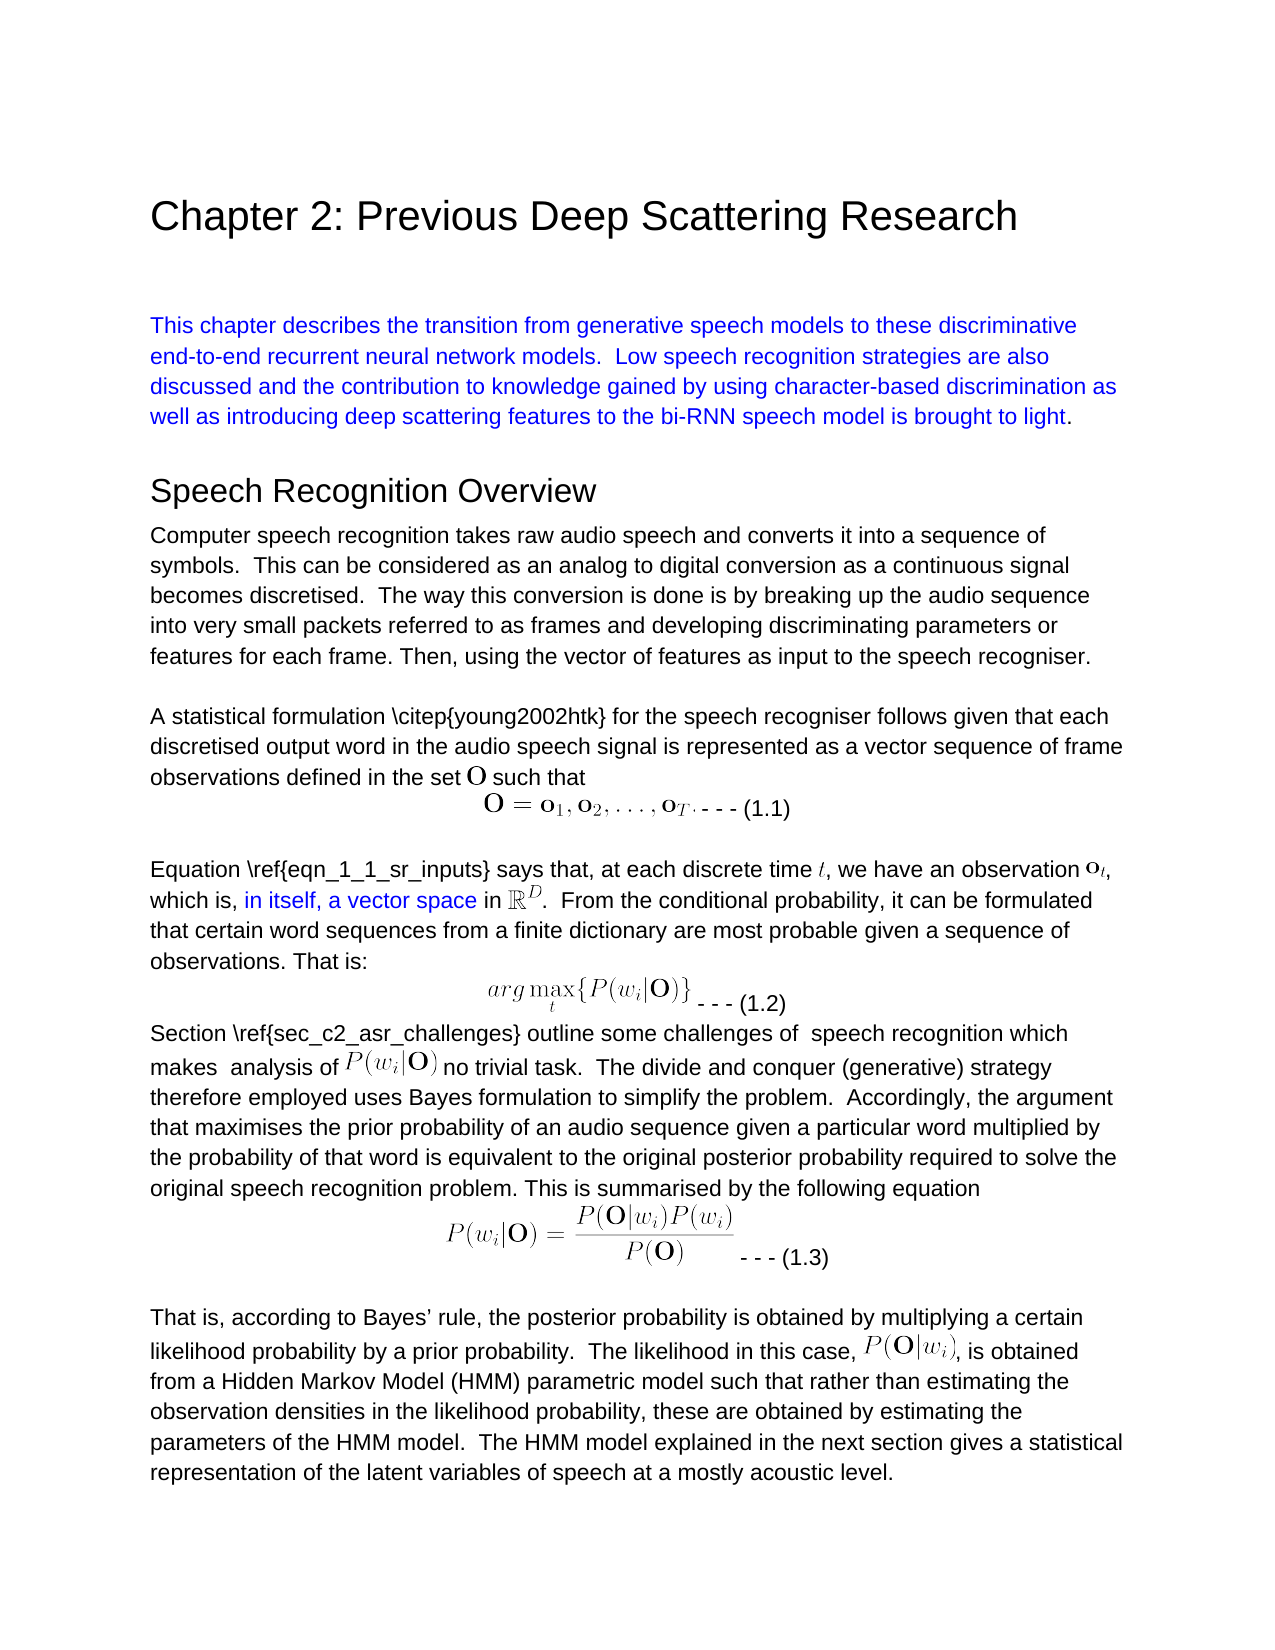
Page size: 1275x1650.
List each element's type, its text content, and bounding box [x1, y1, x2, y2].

picture [1086, 862, 1105, 877]
subtitle Chapter 2: Previous Deep Scattering Research [150, 192, 1125, 239]
text Section \ref{sec_c2_asr_challenges} outline some challenges of speech recognition which makes analysis of no trivial task. The divide and conquer (generative) strategy therefore employed uses Bayes formulation to simplify the problem. Accordingly, the argument that maximises the prior probability of an audio sequence given a particular word multiplied by the probability of that word is equivalent to the original posterior probability required to solve the original speech recognition problem. This is summarised by the following equation [150, 1020, 1125, 1201]
text This chapter describes the transition from generative speech models to these discriminative end-to-end recurrent neural network models. Low speech recognition strategies are also discussed and the contribution to knowledge gained by using character-based discrimination as well as introducing deep scattering features to the bi-RNN speech model is brought to light. [150, 312, 1125, 429]
picture [863, 1334, 955, 1360]
text Computer speech recognition takes raw audio speech and converts it into a sequence of symbols. This can be considered as an analog to digital conversion as a continuous signal becomes discretised. The way this conversion is done is by breaking up the audio sequence into very small packets referred to as frames and developing discriminating parameters or features for each frame. Then, using the vector of features as input to the speech recogniser. [150, 522, 1125, 669]
text A statistical formulation \citep{young2002htk} for the speech recogniser follows given that each discretised output word in the audio speech signal is represented as a vector sequence of frame observations defined in the set such that [150, 703, 1125, 790]
text Equation \ref{eqn_1_1_sr_inputs} says that, at each discrete time , we have an observation , which is, in itself, a vector space in . From the conditional probability, it can be formulated that certain word sequences from a finite dictionary are most probable given a sequence of observations. That is: [150, 856, 1125, 974]
picture [446, 1204, 734, 1266]
picture [484, 793, 695, 817]
picture [467, 766, 486, 785]
picture [344, 1050, 437, 1076]
text That is, according to Bayes’ rule, the posterior probability is obtained by multiplying a certain likelihood probability by a prior probability. The likelihood in this case, , is obtained from a Hidden Markov Model (HMM) parametric model such that rather than estimating the observation densities in the likelihood probability, these are obtained by estimating the parameters of the HMM model. The HMM model explained in the next section gives a statistical representation of the latent variables of speech at a mostly acoustic level. [150, 1304, 1125, 1485]
picture [508, 885, 542, 909]
text - - - (1.2) [150, 978, 1125, 1016]
subtitle Speech Recognition Overview [150, 471, 1125, 509]
text - - - (1.1) [150, 794, 1125, 821]
picture [818, 862, 825, 877]
picture [488, 977, 691, 1012]
